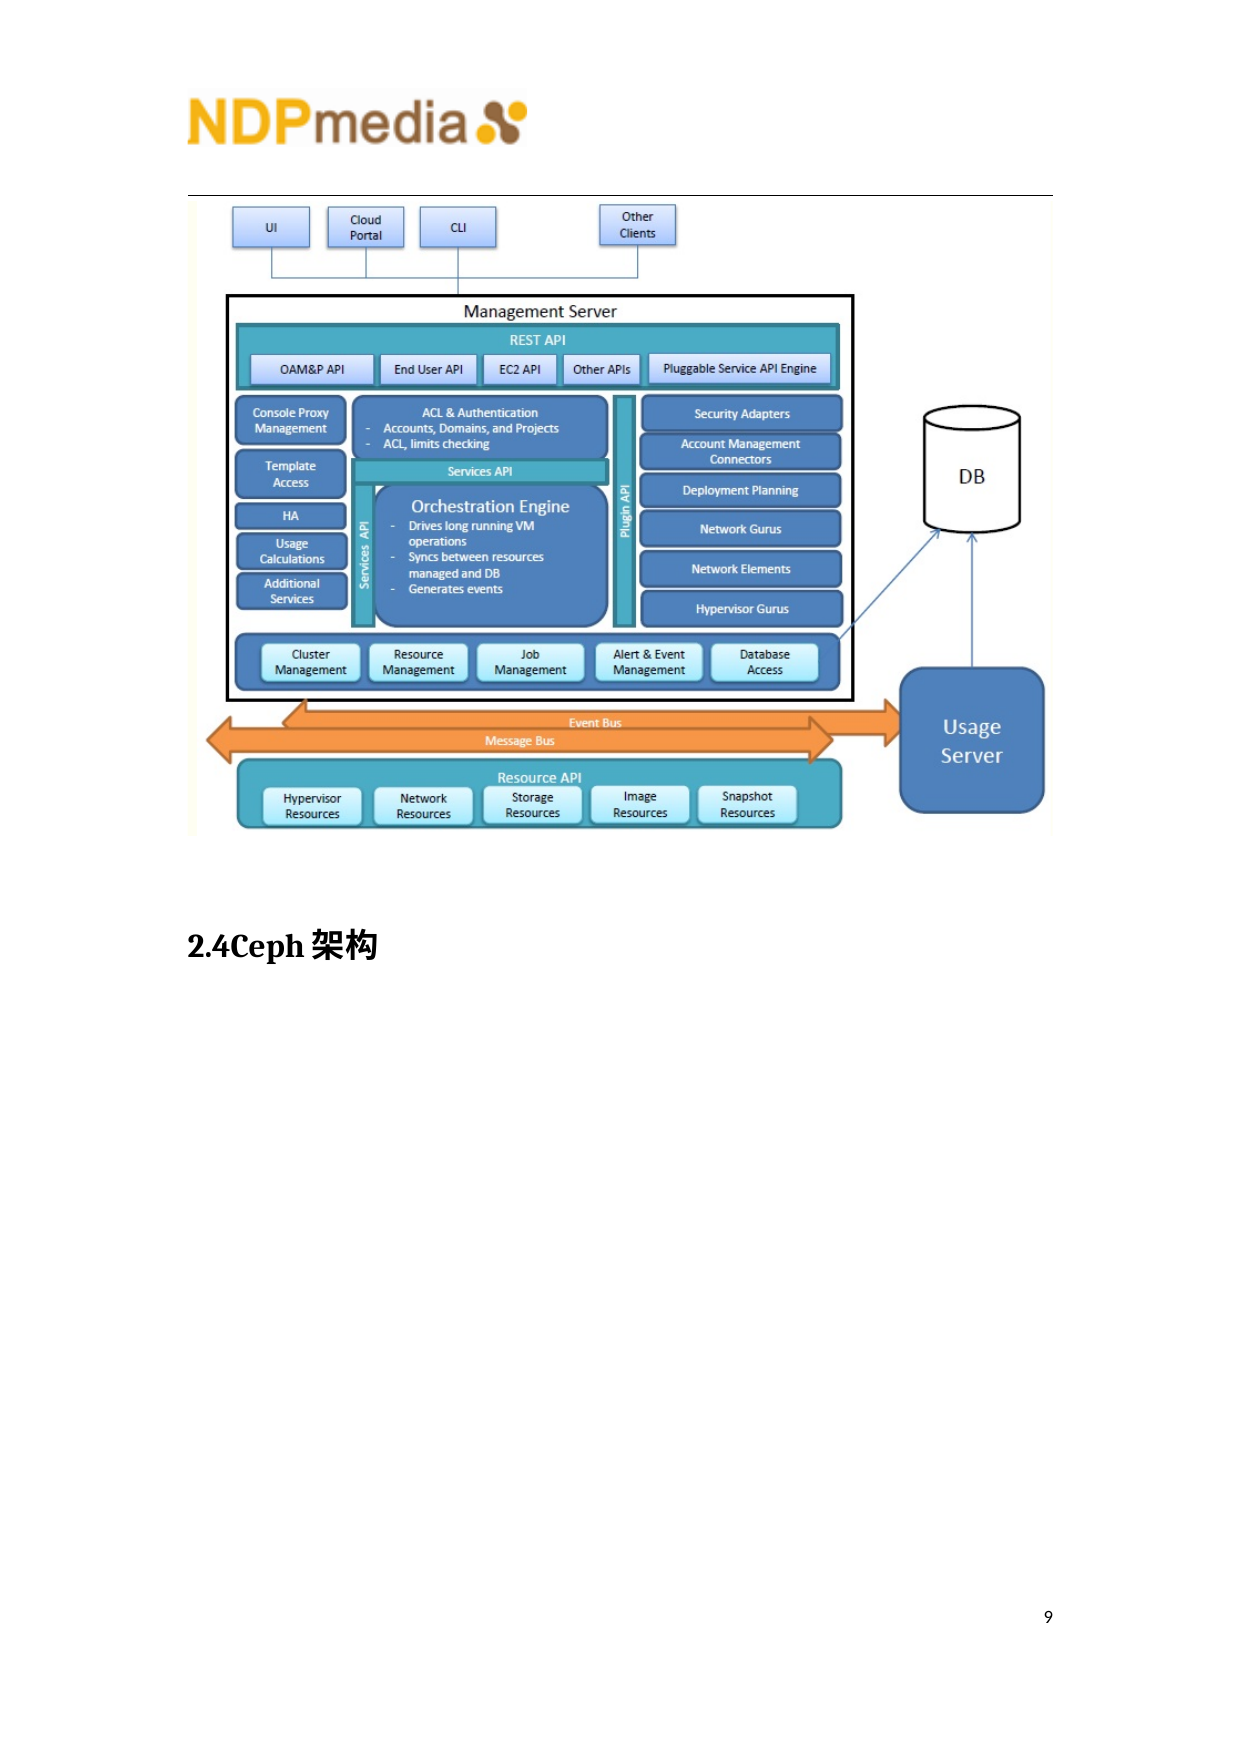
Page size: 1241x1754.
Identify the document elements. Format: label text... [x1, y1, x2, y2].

subtitle 2.4Ceph架构 [187, 911, 1053, 976]
picture [187, 88, 528, 147]
picture [187, 201, 1053, 836]
